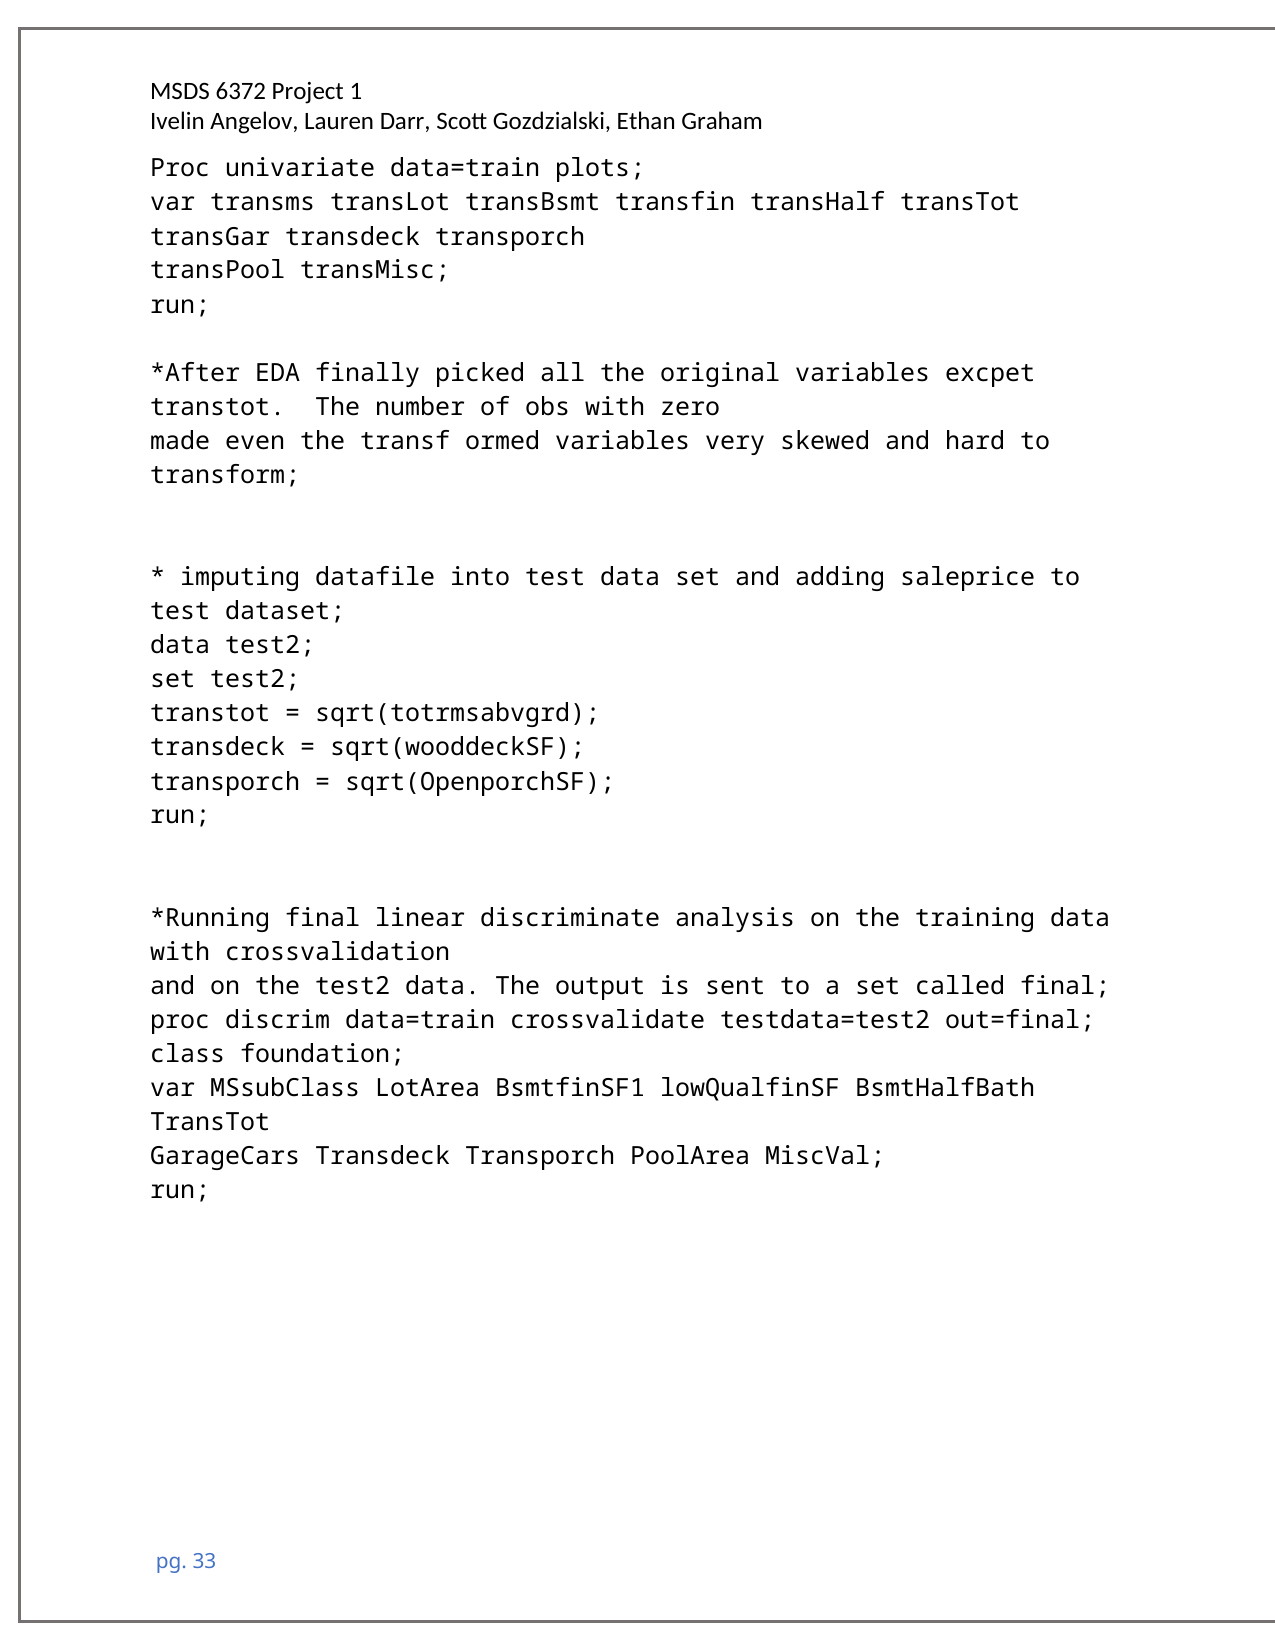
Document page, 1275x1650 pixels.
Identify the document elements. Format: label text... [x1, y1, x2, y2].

text Proc univariate data=train plots; [150, 150, 1125, 184]
text run; [150, 286, 1125, 320]
text run; [150, 797, 1125, 831]
text transPool transMisc; [150, 252, 1125, 286]
text GarageCars Transdeck Transporch PoolArea MiscVal; [150, 1138, 1125, 1172]
text transdeck = sqrt(wooddeckSF); [150, 729, 1125, 763]
text and on the test2 data. The output is sent to a set called final; [150, 967, 1125, 1002]
text class foundation; [150, 1036, 1125, 1070]
text data test2; [150, 627, 1125, 661]
text proc discrim data=train crossvalidate testdata=test2 out=final; [150, 1002, 1125, 1036]
text *Running final linear discriminate analysis on the training data with crossvalidation [150, 899, 1125, 967]
text var MSsubClass LotArea BsmtfinSF1 lowQualfinSF BsmtHalfBath TransTot [150, 1070, 1125, 1138]
text var transms transLot transBsmt transfin transHalf transTot transGar transdeck transporch [150, 184, 1125, 252]
text made even the transf ormed variables very skewed and hard to transform; [150, 422, 1125, 491]
text transporch = sqrt(OpenporchSF); [150, 763, 1125, 797]
text set test2; [150, 661, 1125, 695]
text * imputing datafile into test data set and adding saleprice to test dataset; [150, 559, 1125, 627]
text run; [150, 1172, 1125, 1206]
text transtot = sqrt(totrmsabvgrd); [150, 695, 1125, 729]
text *After EDA finally picked all the original variables excpet transtot. The number of obs with zero [150, 354, 1125, 422]
